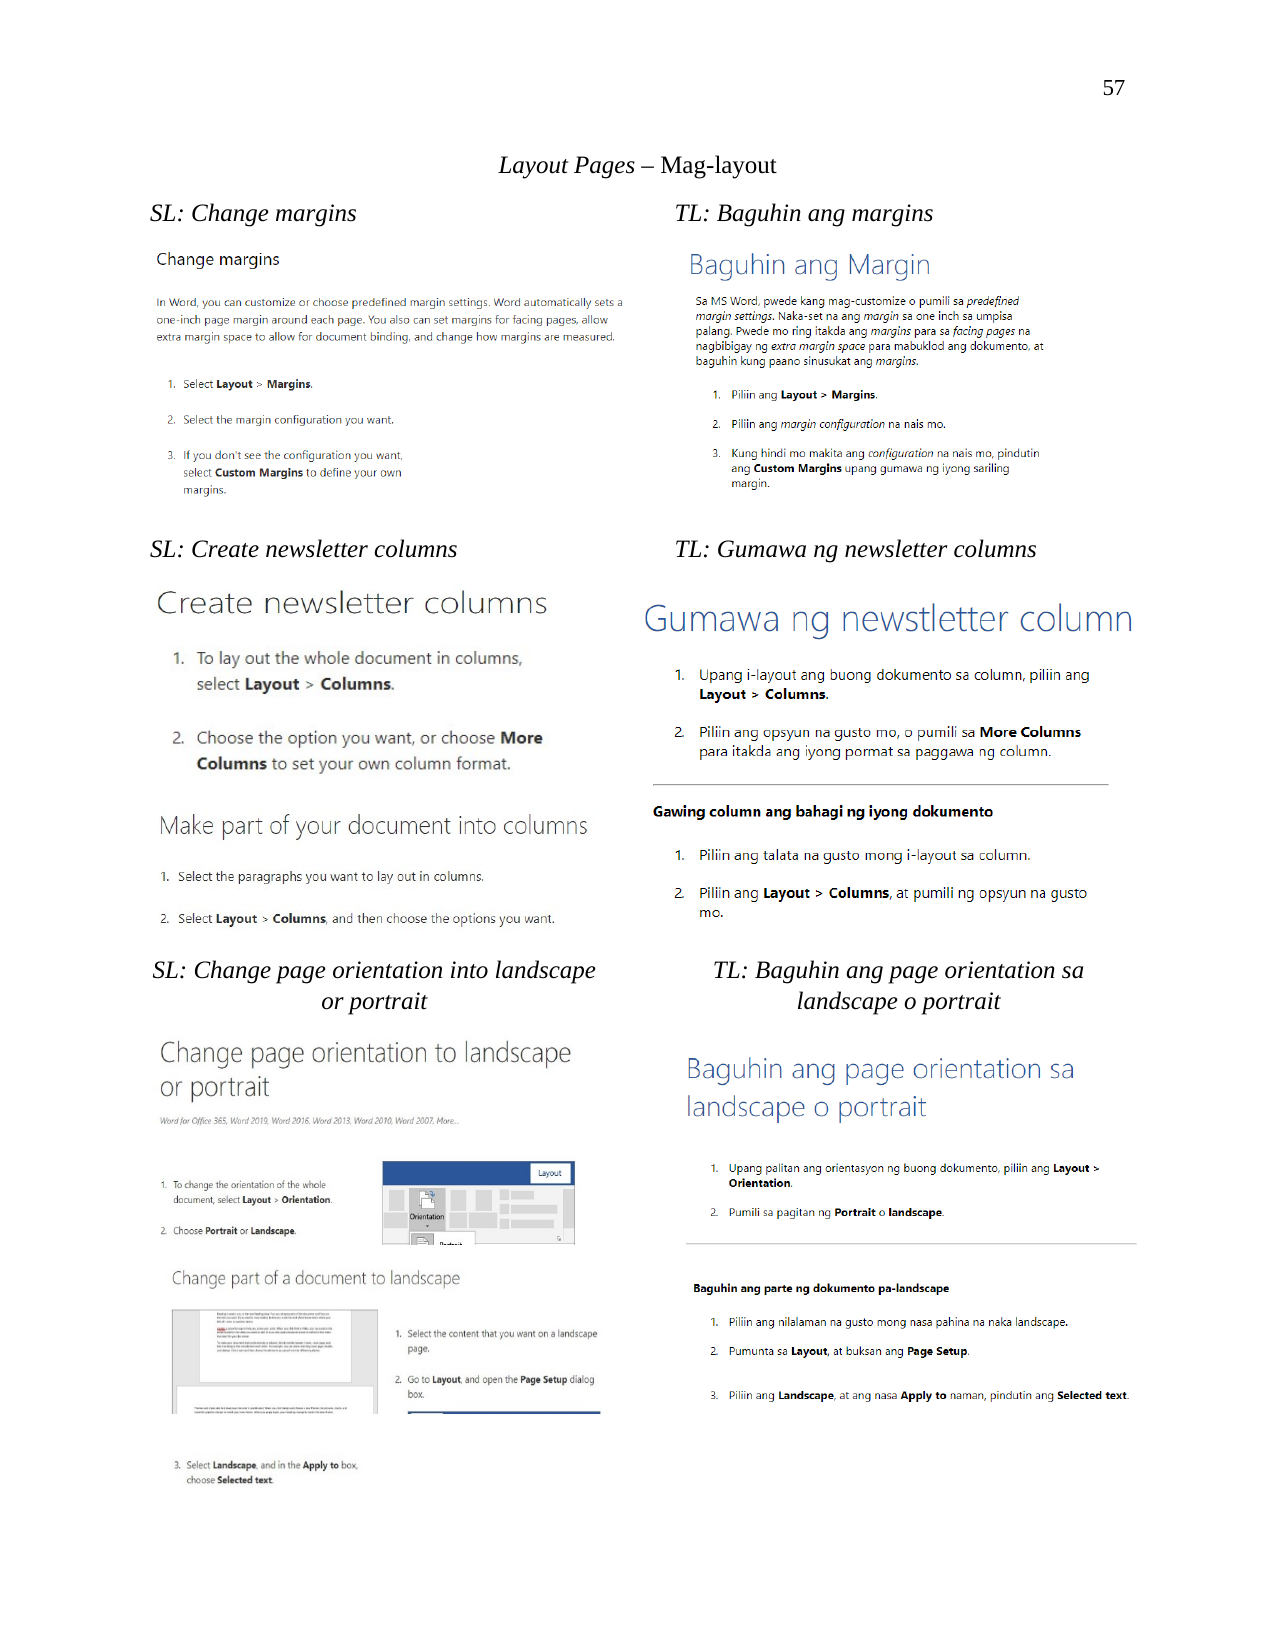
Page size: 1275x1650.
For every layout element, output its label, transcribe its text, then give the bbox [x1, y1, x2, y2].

text SL: Change margins [150, 198, 601, 226]
picture [628, 580, 1150, 946]
text TL: Baguhin ang margins [674, 198, 1125, 226]
picture [150, 1034, 600, 1245]
picture [150, 370, 426, 516]
picture [150, 581, 558, 619]
picture [163, 1448, 379, 1494]
picture [150, 637, 567, 778]
text TL: Gumawa ng newsletter columns [674, 534, 1125, 563]
text Layout Pages – Mag-layout [150, 150, 1125, 179]
picture [158, 1252, 609, 1414]
picture [150, 796, 600, 936]
text TL: Baguhin ang page orientation sa landscape o portrait [674, 955, 1125, 1014]
picture [677, 1047, 1150, 1416]
text SL: Create newsletter columns [150, 534, 601, 563]
picture [680, 237, 1056, 505]
picture [150, 245, 644, 352]
text SL: Change page orientation into landscape or portrait [150, 955, 601, 1014]
